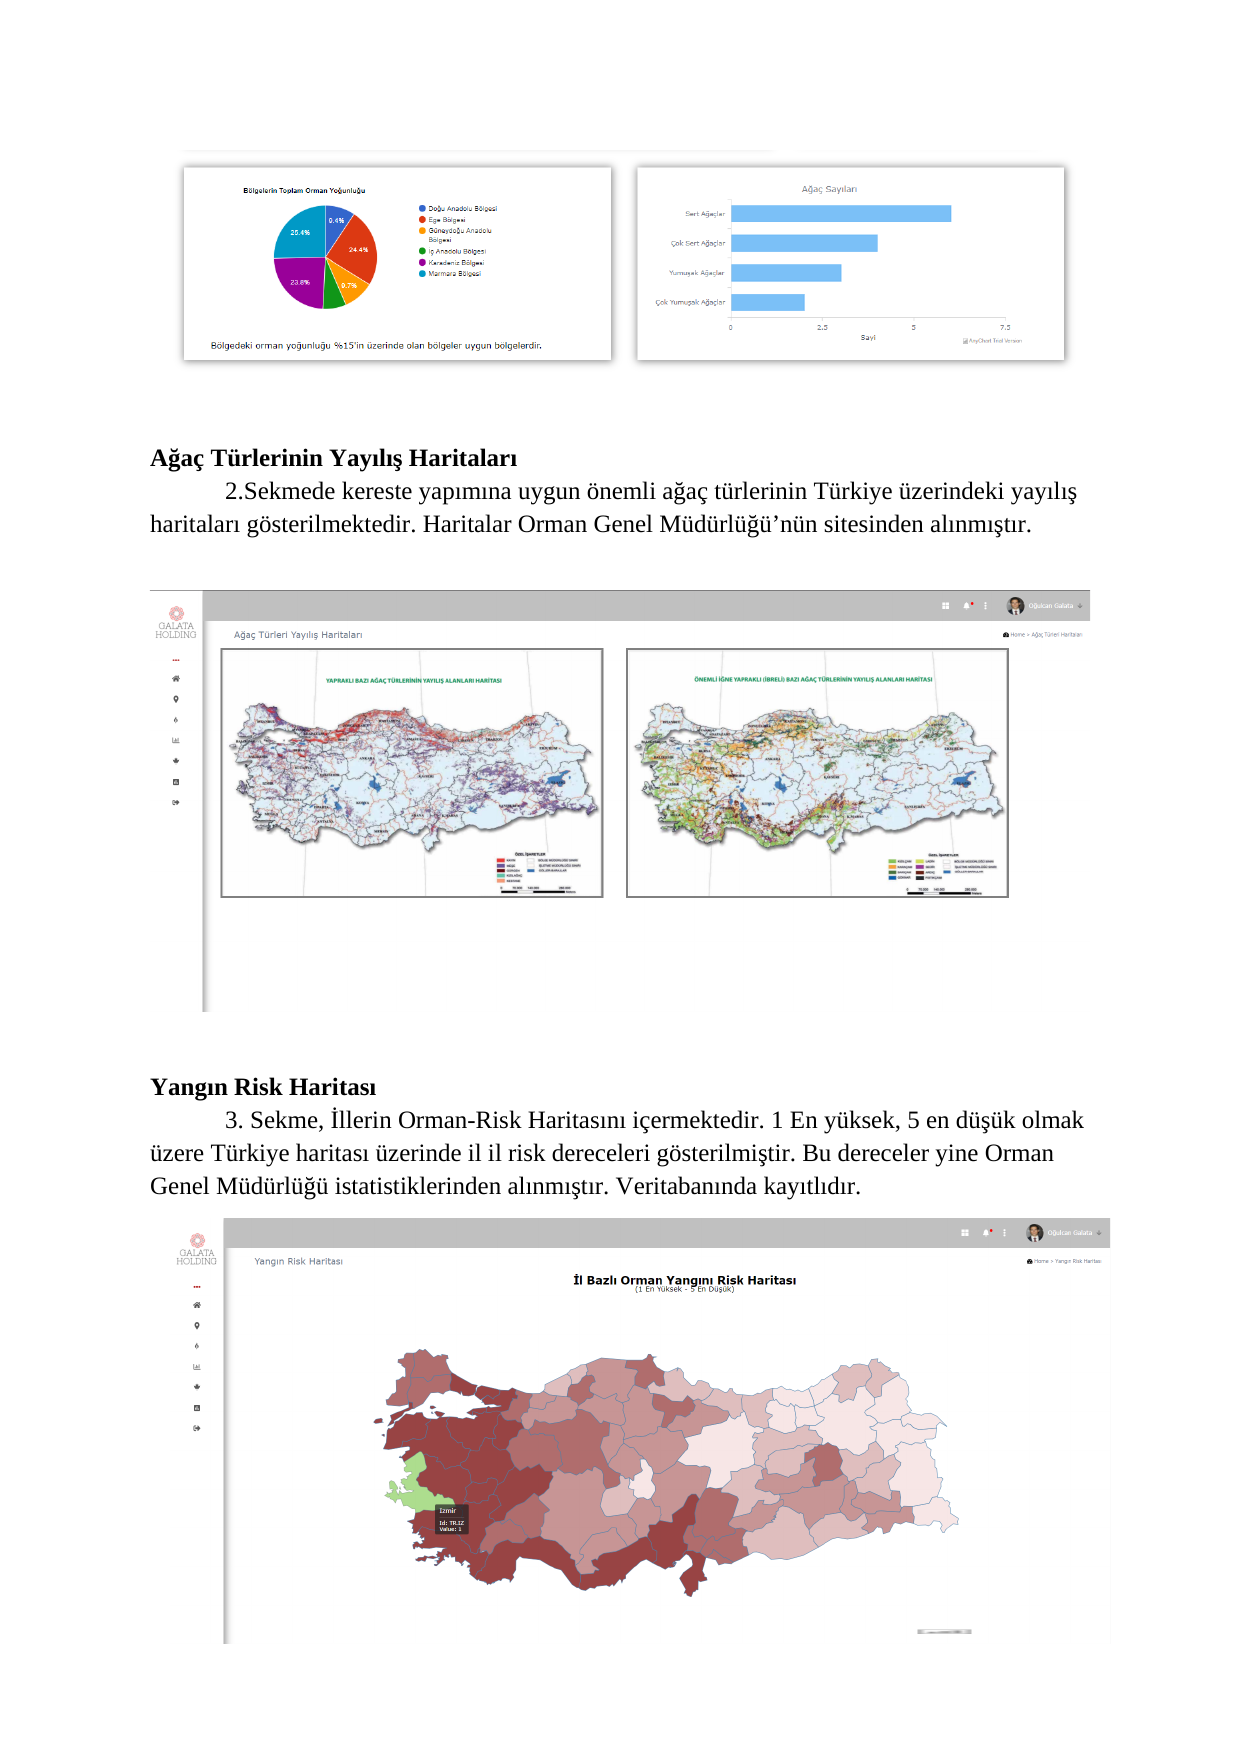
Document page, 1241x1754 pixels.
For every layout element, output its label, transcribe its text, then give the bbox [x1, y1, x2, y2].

text Ağaç Türlerinin Yayılış Haritaları [150, 443, 1090, 472]
picture [150, 150, 1091, 373]
picture [149, 590, 1091, 1012]
text Yangın Risk Haritası [150, 1072, 1090, 1100]
text 2.Sekmede kereste yapımına uygun önemli ağaç türlerinin Türkiye üzerindeki yayılış haritaları gösterilmektedir. Haritalar Orman Genel Müdürlüğü’nün sitesinden alınmıştır. [150, 476, 1090, 538]
text 3. Sekme, İllerin Orman-Risk Haritasını içermektedir. 1 En yüksek, 5 en düşük olmak üzere Türkiye haritası üzerinde il il risk dereceleri gösterilmiştir. Bu dereceler yine Orman Genel Müdürlüğü istatistiklerinden alınmıştır. Veritabanında kayıtlıdır. [150, 1105, 1090, 1199]
picture [170, 1218, 1111, 1644]
